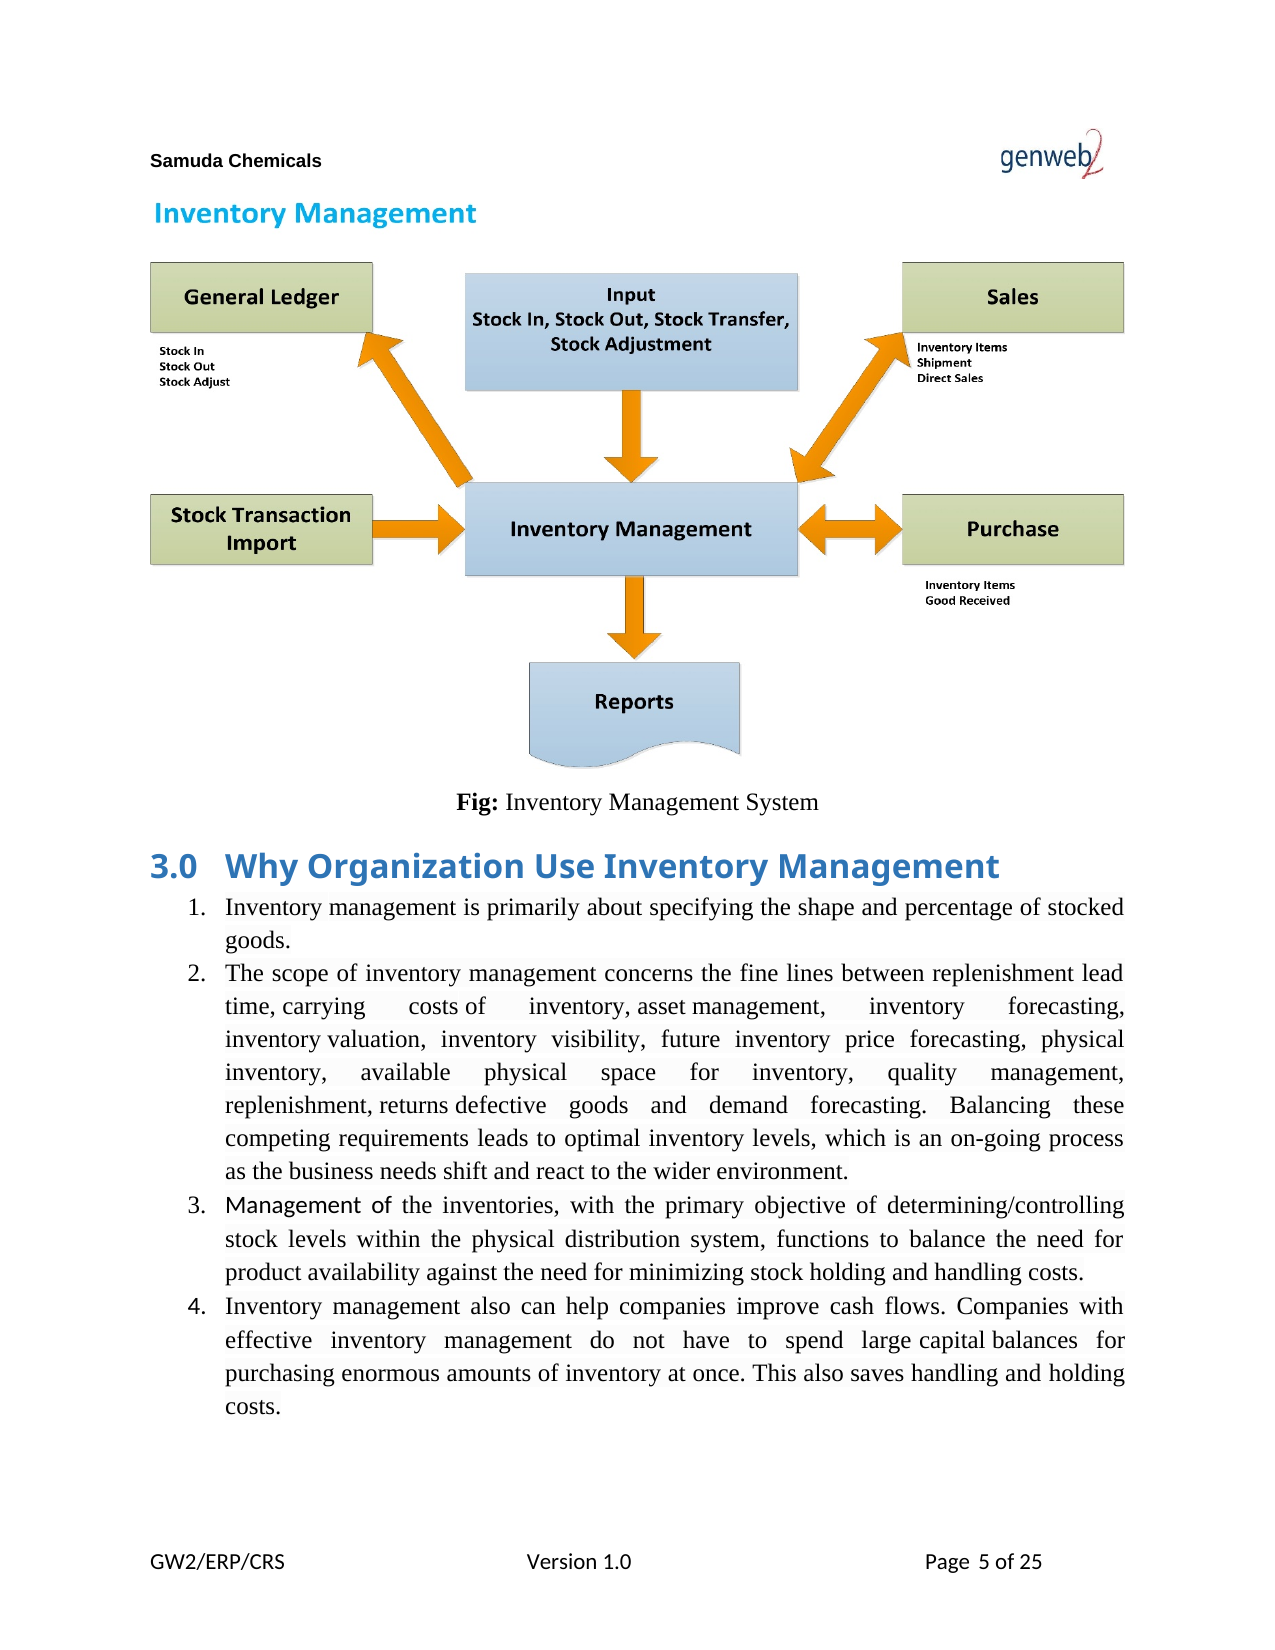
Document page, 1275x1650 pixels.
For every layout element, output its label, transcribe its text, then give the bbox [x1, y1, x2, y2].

text Fig: Inventory Management System [150, 787, 1125, 816]
list The scope of inventory management concerns the fine lines between replenishment lead time, carrying costs of inventory, asset management, inventory forecasting, inventory valuation, inventory visibility, future inventory price forecasting, physical inventory, available physical space for inventory, quality management, replenishment, returns defective goods and demand forecasting. Balancing these competing requirements leads to optimal inventory levels, which is an on-going process as the business needs shift and react to the wider environment. [187, 958, 1125, 1185]
list Inventory management also can help companies improve cash flows. Companies with effective inventory management do not have to spend large capital balances for purchasing enormous amounts of inventory at once. This also saves handling and holding costs. [187, 1290, 1125, 1420]
picture [150, 190, 1125, 769]
list Inventory management is primarily about specifying the shape and percentage of stocked goods. [187, 892, 1125, 954]
list Management of the inventories, with the primary objective of determining/controlling stock levels within the physical distribution system, functions to balance the need for product availability against the need for minimizing stock holding and handling costs. [187, 1189, 1125, 1286]
picture [1000, 128, 1103, 179]
subtitle Why Organization Use Inventory Management [150, 843, 1125, 889]
